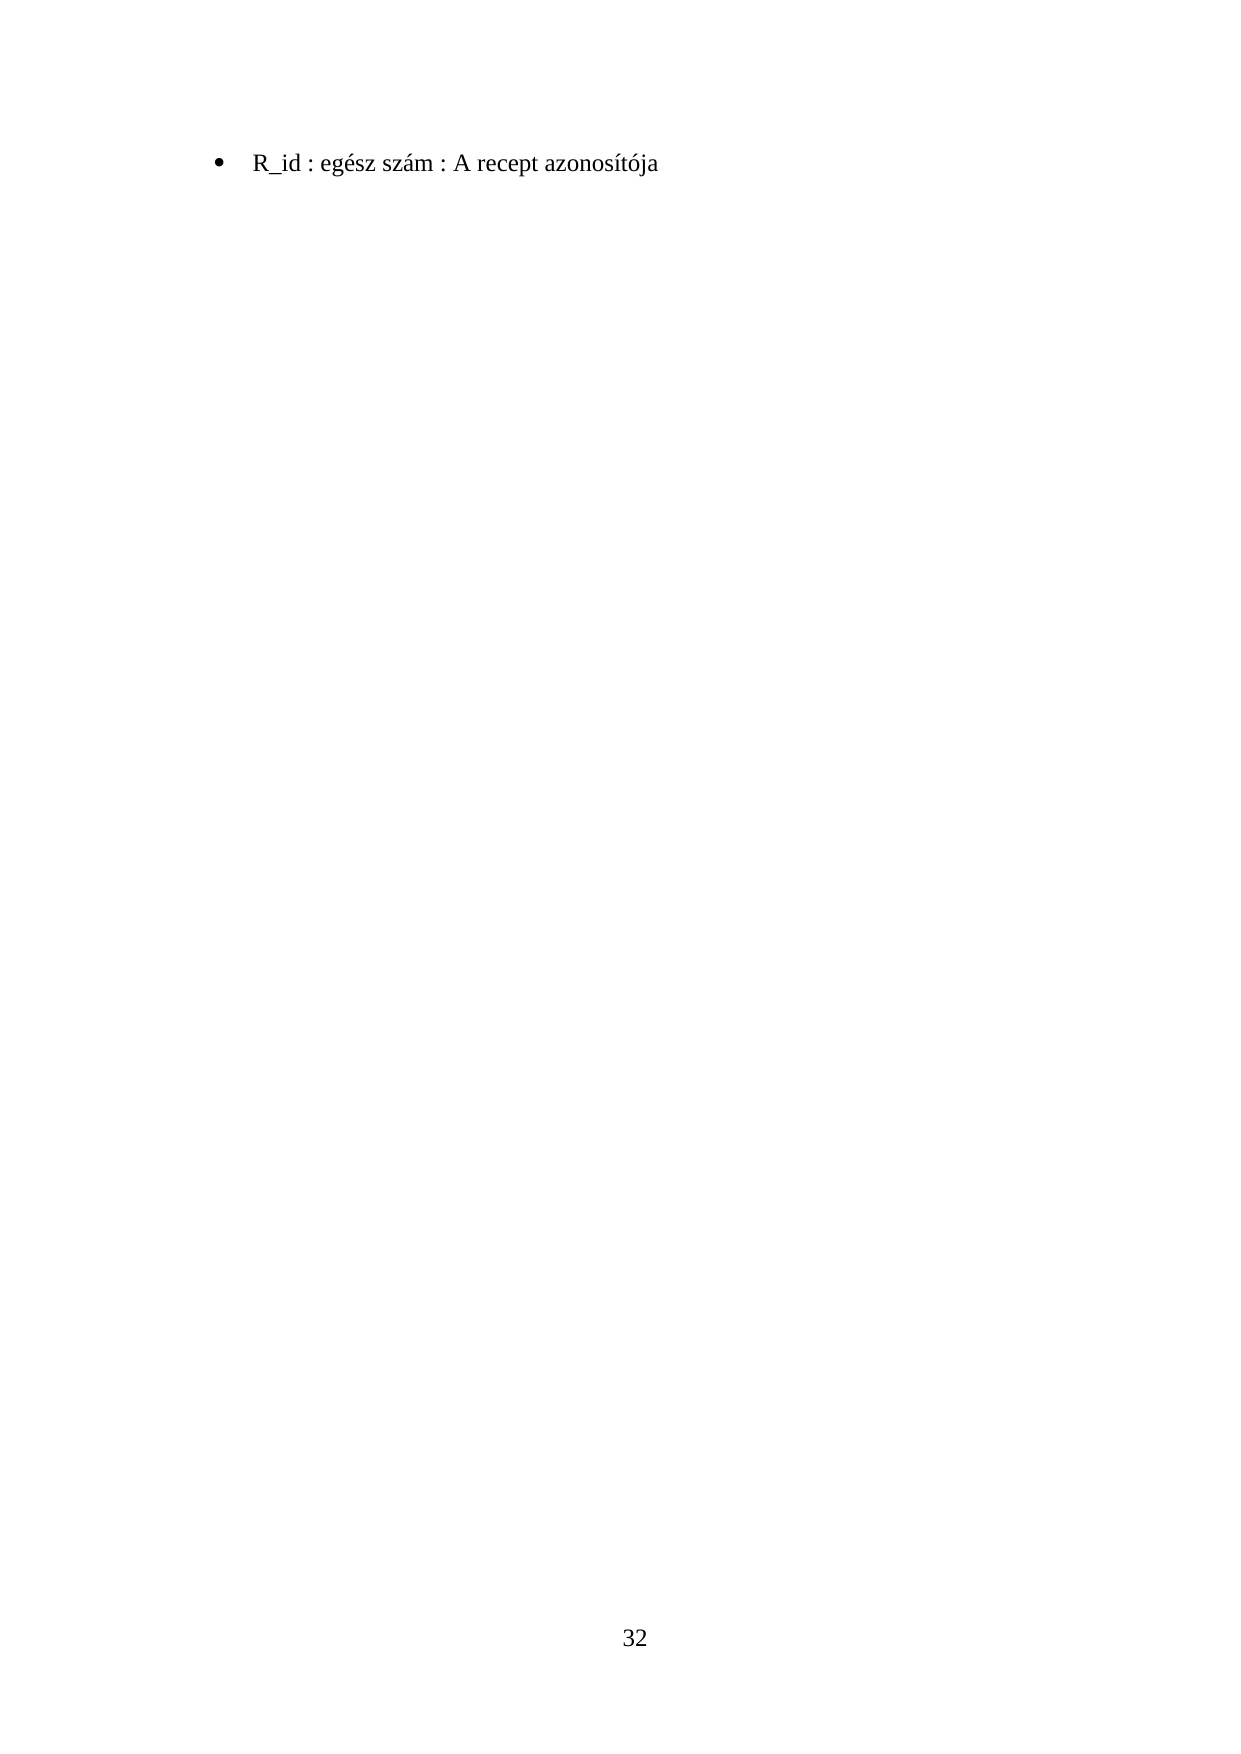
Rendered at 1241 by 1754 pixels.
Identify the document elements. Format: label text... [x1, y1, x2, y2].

list R_id : egész szám : A recept azonosítója [215, 148, 1092, 176]
